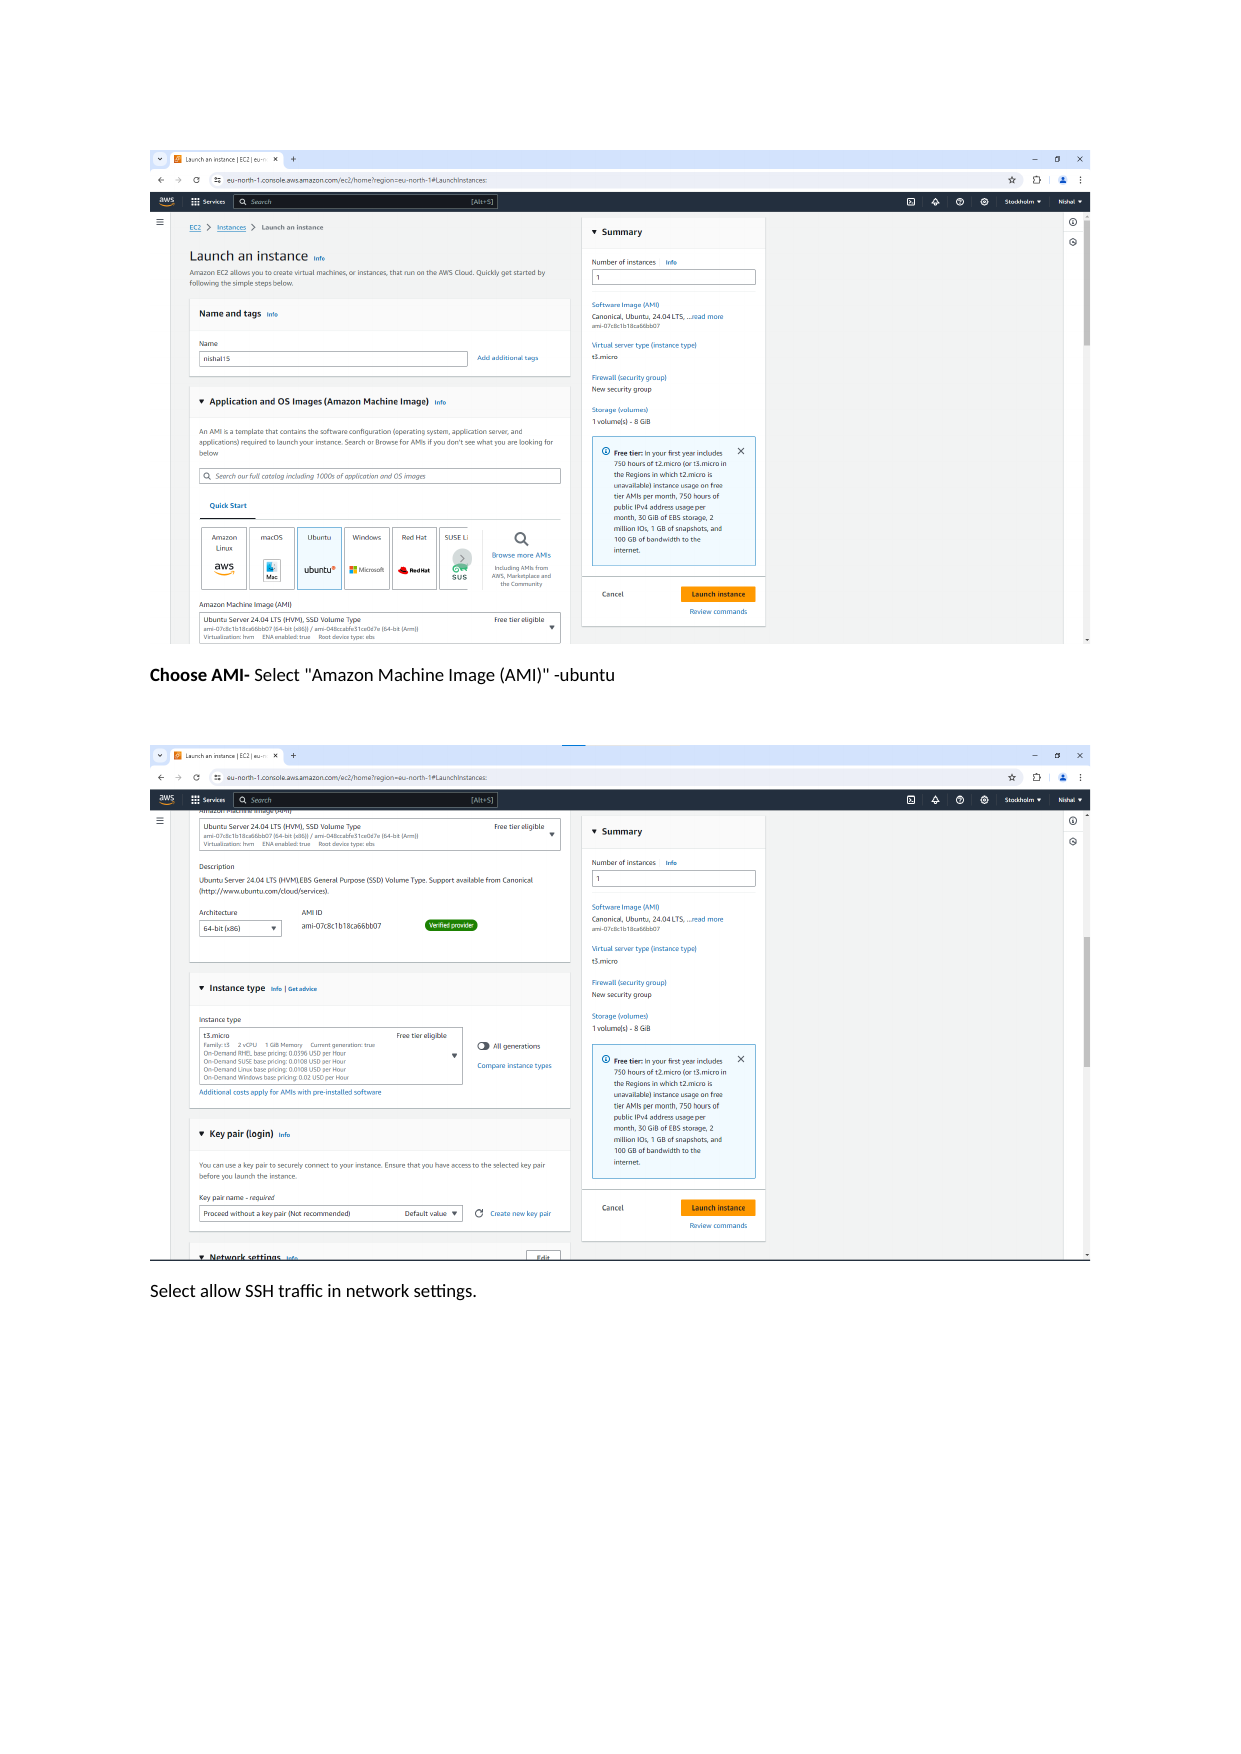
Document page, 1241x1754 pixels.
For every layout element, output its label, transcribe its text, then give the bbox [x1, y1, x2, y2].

picture [150, 745, 1091, 1261]
picture [150, 150, 1091, 644]
text Select allow SSH traffic in network settings. [150, 1280, 1090, 1303]
text Choose AMI- Select "Amazon Machine Image (AMI)" -ubuntu [150, 663, 1090, 686]
